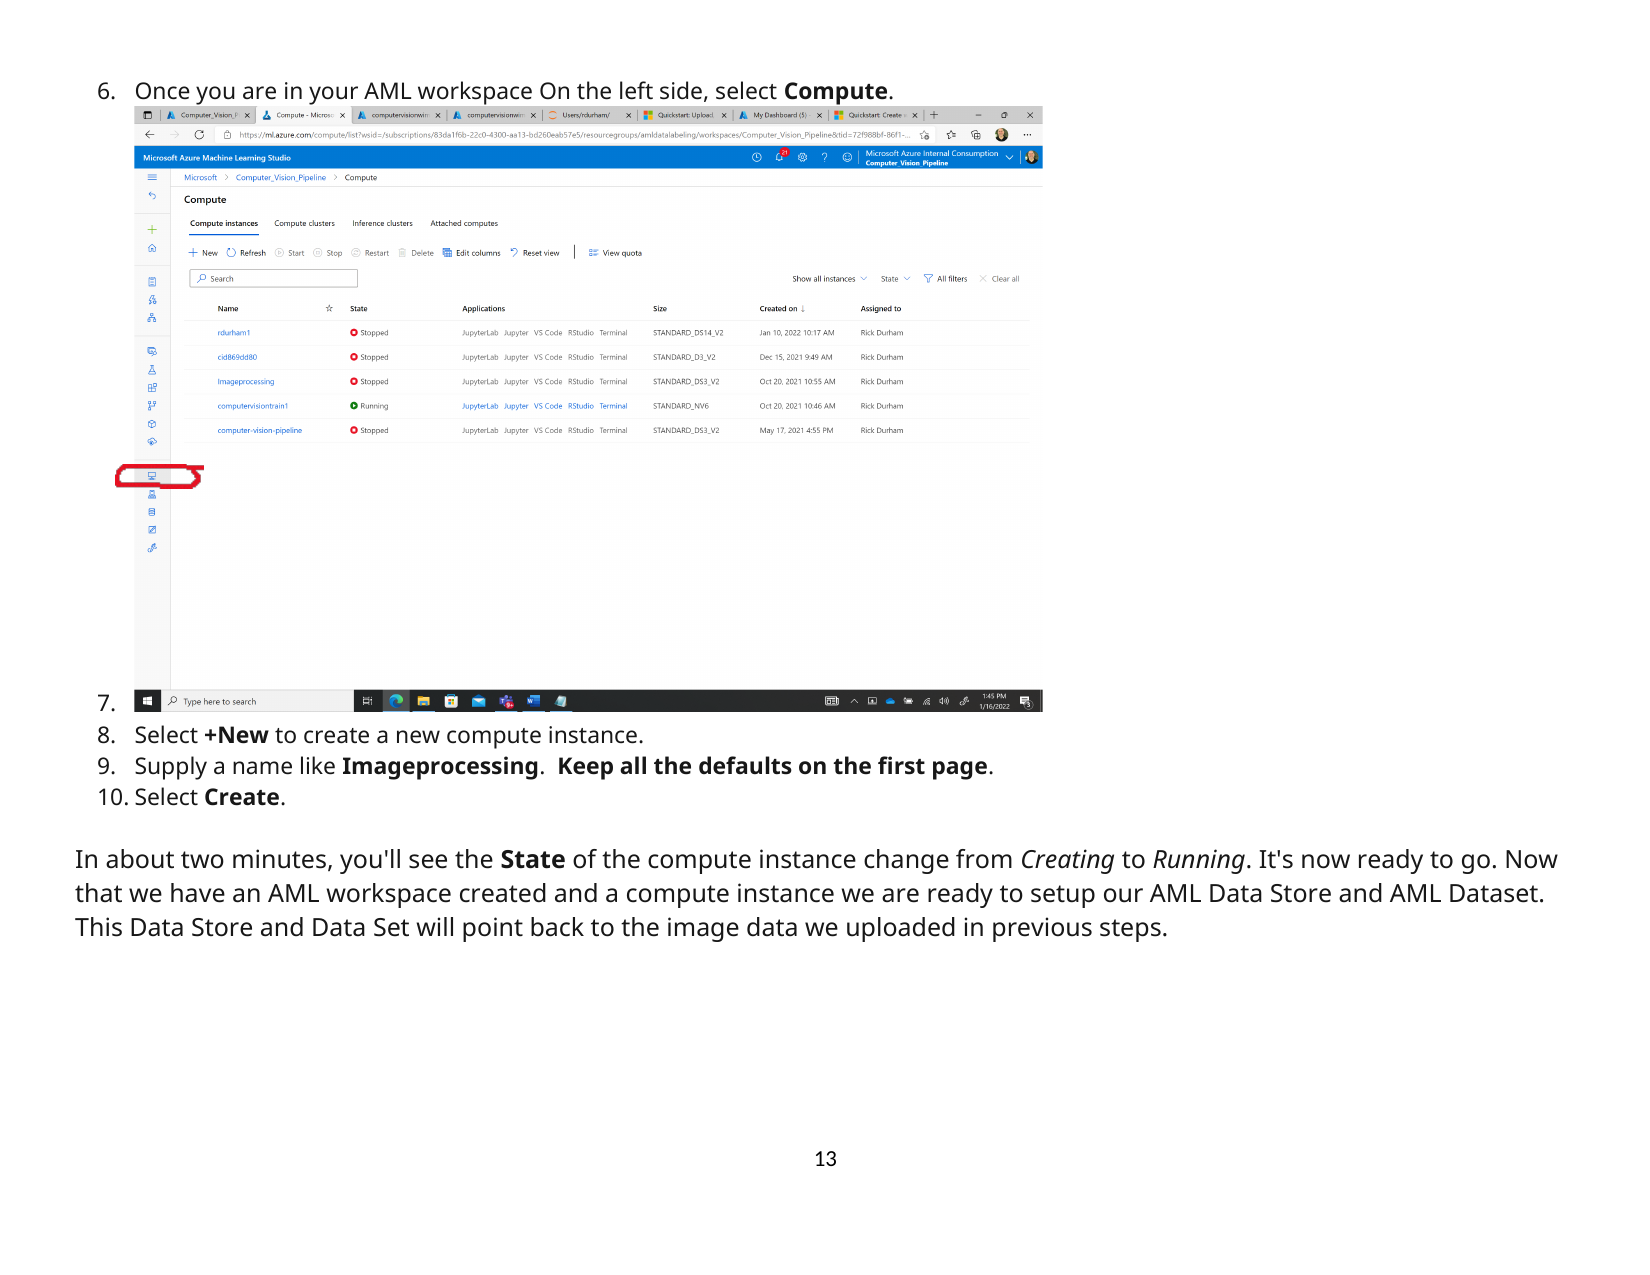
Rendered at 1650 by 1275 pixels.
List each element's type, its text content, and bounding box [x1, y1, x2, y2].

list Once you are in your AML workspace On the left side, select Compute. [97, 75, 1575, 106]
picture [115, 106, 1043, 712]
list Supply a name like Imageprocessing. Keep all the defaults on the first page. [97, 750, 1575, 781]
text In about two minutes, you'll see the State of the compute instance change from Creating to Running. It's now ready to go. Now that we have an AML workspace created and a compute instance we are ready to setup our AML Data Store and AML Dataset. This Data Store and Data Set will point back to the image data we uploaded in previous steps. [75, 841, 1575, 944]
list Select +New to create a new compute instance. [97, 718, 1575, 750]
list Select Create. [97, 781, 1575, 812]
